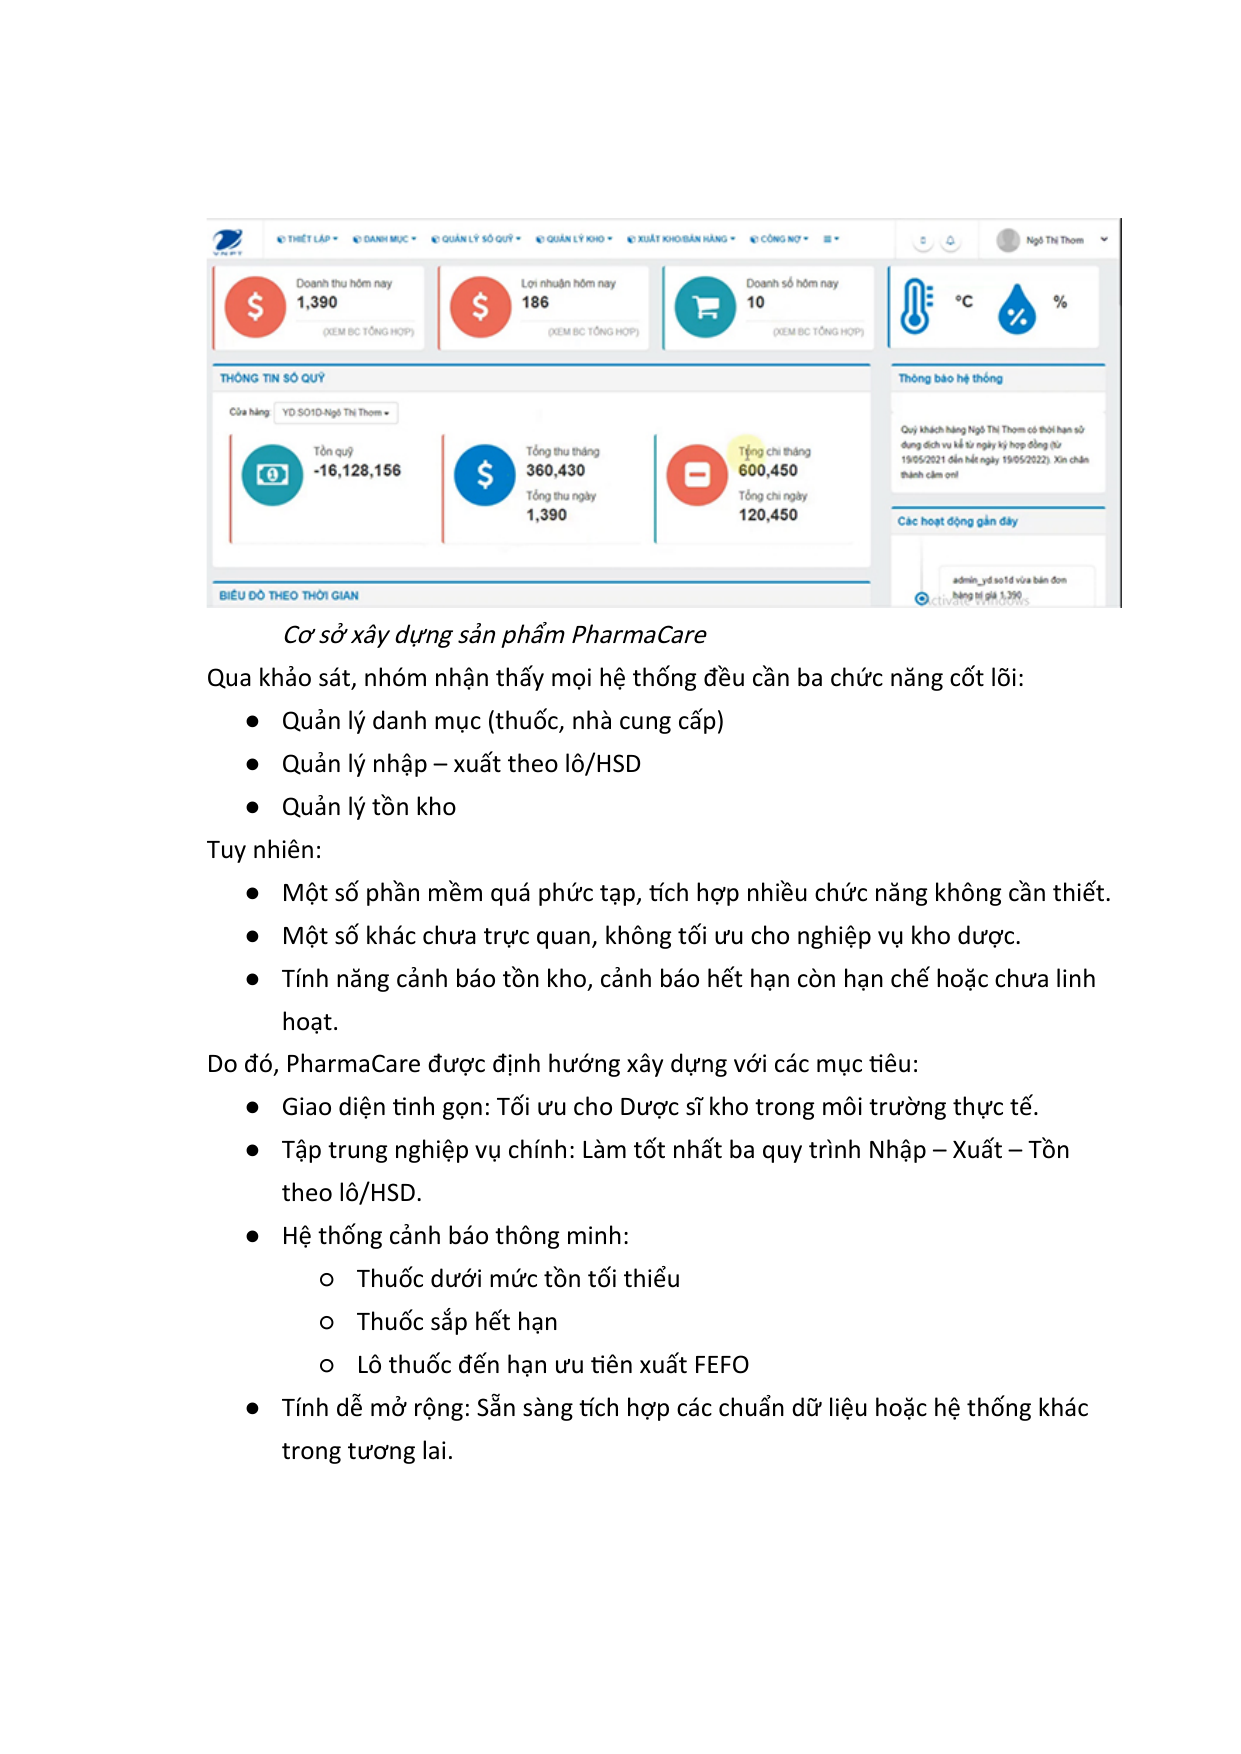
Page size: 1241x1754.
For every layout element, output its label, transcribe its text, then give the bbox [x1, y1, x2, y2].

list Tập trung nghiệp vụ chính: Làm tốt nhất ba quy trình Nhập – Xuất – Tồn theo lô/HSD. [244, 1132, 1122, 1208]
list Tính năng cảnh báo tồn kho, cảnh báo hết hạn còn hạn chế hoặc chưa linh hoạt. [244, 961, 1122, 1037]
list Tính dễ mở rộng: Sẵn sàng tích hợp các chuẩn dữ liệu hoặc hệ thống khác trong tương lai. [244, 1390, 1122, 1466]
subtitle Cơ sở xây dựng sản phẩm PharmaCare [282, 617, 1122, 651]
list Thuốc sắp hết hạn [319, 1304, 1122, 1337]
list Quản lý danh mục (thuốc, nhà cung cấp) [244, 703, 1122, 736]
list Hệ thống cảnh báo thông minh: [244, 1218, 1122, 1251]
list Thuốc dưới mức tồn tối thiểu [319, 1261, 1122, 1294]
list Một số phần mềm quá phức tạp, tích hợp nhiều chức năng không cần thiết. [244, 875, 1122, 908]
list Một số khác chưa trực quan, không tối ưu cho nghiệp vụ kho dược. [244, 918, 1122, 951]
list Quản lý tồn kho [244, 789, 1122, 822]
list Giao diện tinh gọn: Tối ưu cho Dược sĩ kho trong môi trường thực tế. [244, 1089, 1122, 1123]
list Lô thuốc đến hạn ưu tiên xuất FEFO [319, 1347, 1122, 1380]
list Quản lý nhập – xuất theo lô/HSD [244, 746, 1122, 779]
text Tuy nhiên: [207, 832, 1122, 865]
picture [206, 218, 1122, 608]
text Qua khảo sát, nhóm nhận thấy mọi hệ thống đều cần ba chức năng cốt lõi: [207, 660, 1122, 693]
text Do đó, PharmaCare được định hướng xây dựng với các mục tiêu: [207, 1047, 1122, 1080]
